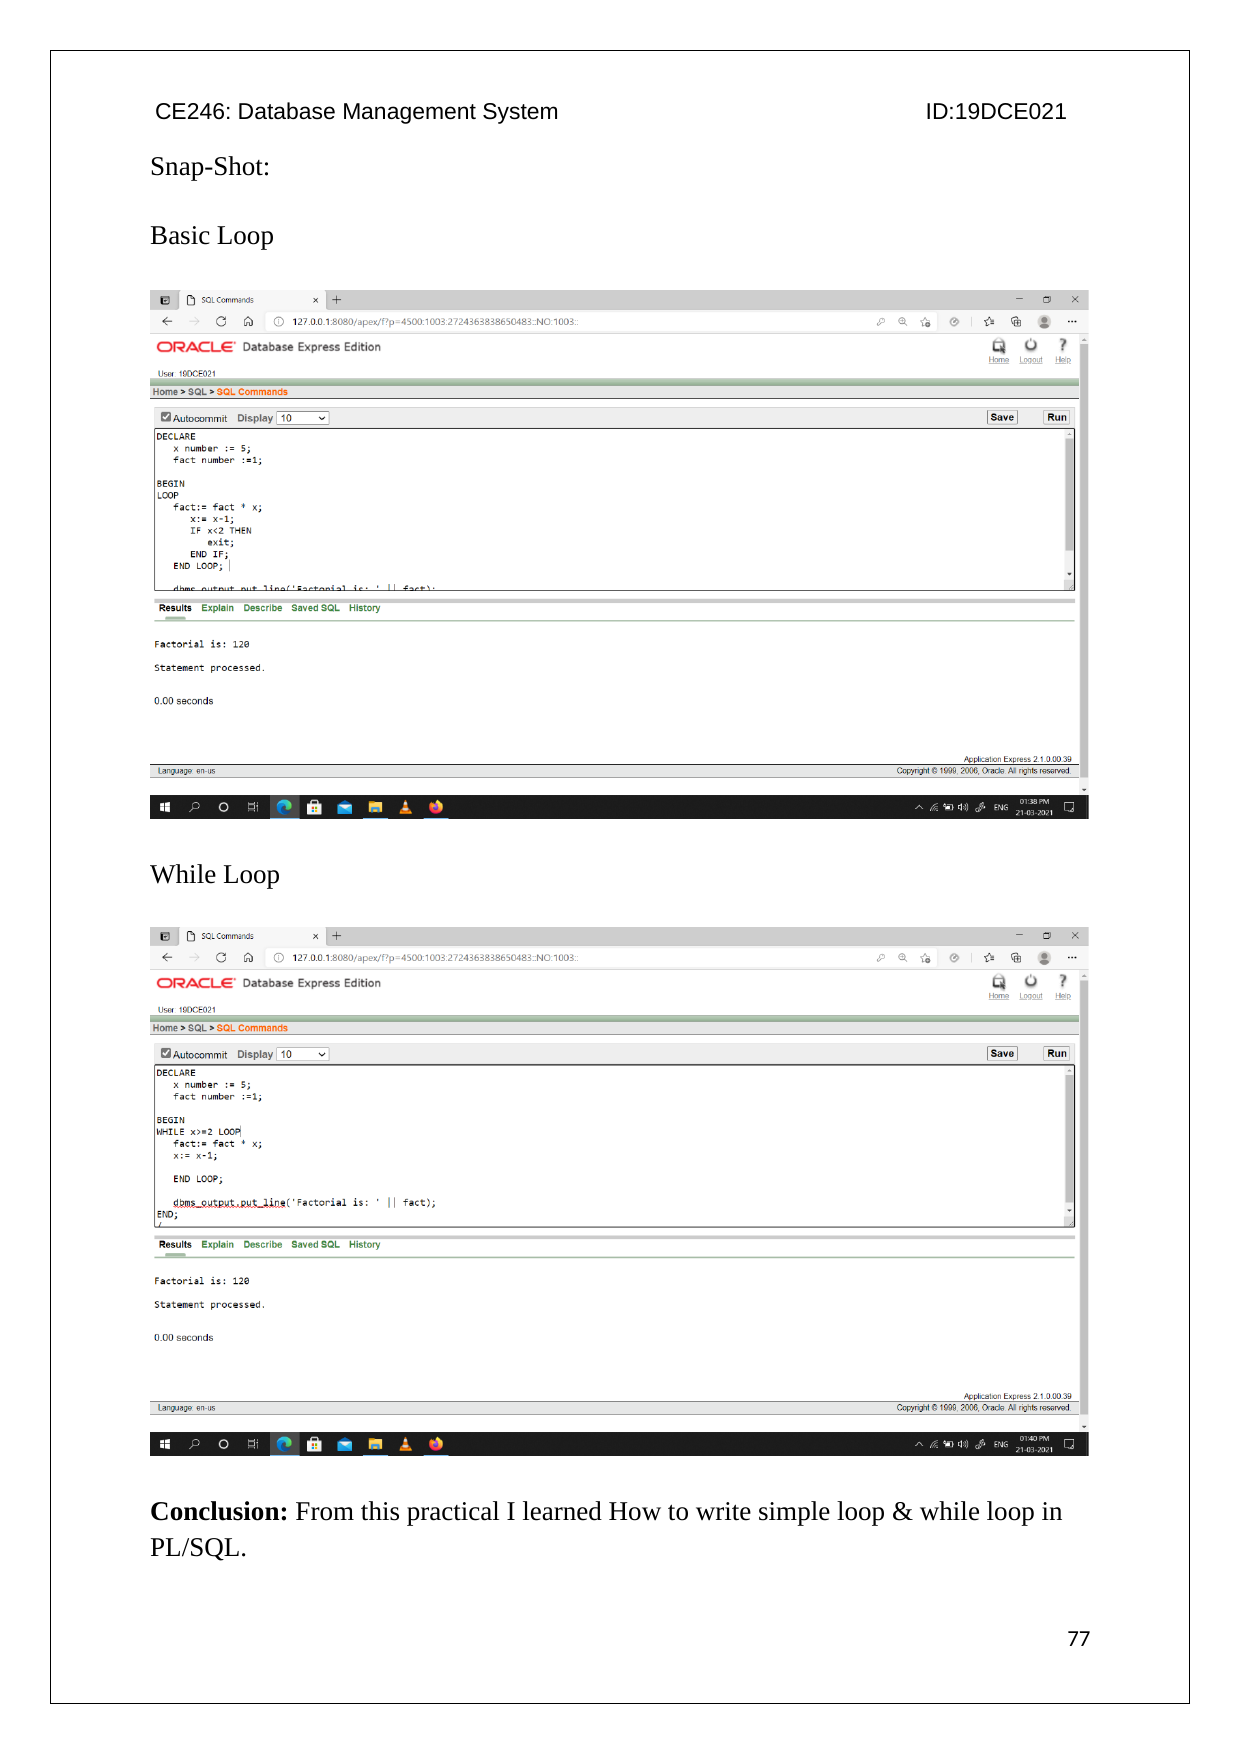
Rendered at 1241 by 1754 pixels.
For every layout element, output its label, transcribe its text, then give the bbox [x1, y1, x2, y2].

picture [150, 290, 1089, 819]
text Conclusion: From this practical I learned How to write simple loop & while loop in PL/SQL. [150, 1495, 1090, 1562]
text Snap-Shot: [150, 150, 1090, 181]
text While Loop [150, 858, 1090, 889]
picture [150, 927, 1089, 1456]
text Basic Loop [150, 219, 1090, 250]
